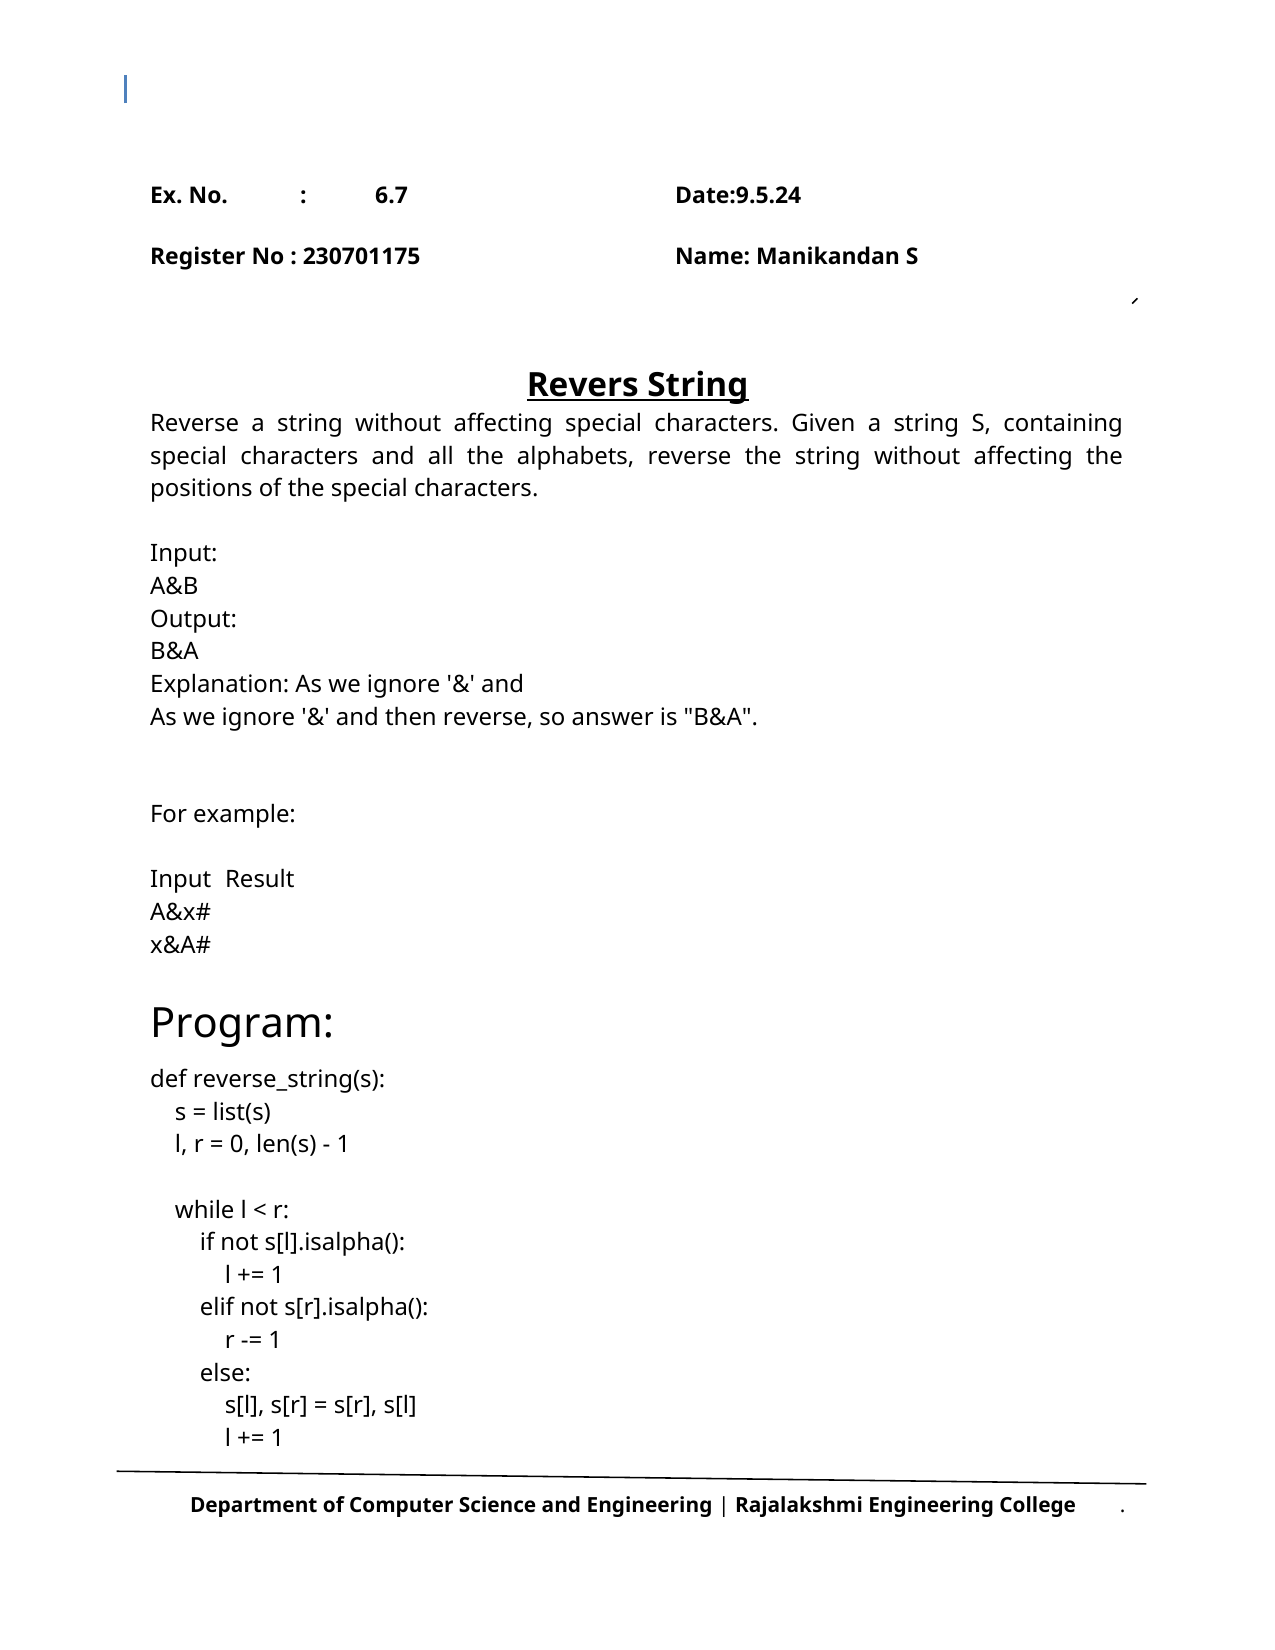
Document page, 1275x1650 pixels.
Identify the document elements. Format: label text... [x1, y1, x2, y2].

text l += 1 [150, 1421, 1125, 1453]
text Explanation: As we ignore '&' and [150, 667, 1125, 699]
text Revers String [150, 360, 1125, 406]
text Input: [150, 536, 1125, 569]
text Input Result [150, 862, 1125, 895]
text Reverse a string without affecting special characters. Given a string S, containing special characters and all the alphabets, reverse the string without affecting the positions of the special characters. [150, 406, 1125, 504]
text l, r = 0, len(s) - 1 [150, 1127, 1125, 1160]
text r -= 1 [150, 1323, 1125, 1355]
text s = list(s) [150, 1094, 1125, 1127]
text elif not s[r].isalpha(): [150, 1290, 1125, 1323]
text A&B [150, 569, 1125, 601]
text else: [150, 1355, 1125, 1388]
text if not s[l].isalpha(): [150, 1225, 1125, 1258]
text s[l], s[r] = s[r], s[l] [150, 1388, 1125, 1421]
text Register No : 230701175 Name: Manikandan S [150, 239, 1125, 271]
text l += 1 [150, 1258, 1125, 1290]
text while l < r: [150, 1192, 1125, 1225]
text def reverse_string(s): [150, 1062, 1125, 1094]
text Program: [150, 993, 1125, 1049]
text B&A [150, 634, 1125, 667]
text As we ignore '&' and then reverse, so answer is "B&A". [150, 699, 1125, 732]
text Output: [150, 601, 1125, 634]
text Ex. No. : 6.7 Date:9.5.24 [150, 179, 1125, 210]
text A&x# [150, 895, 1125, 927]
text For example: [150, 797, 1125, 830]
text x&A# [150, 927, 1125, 960]
